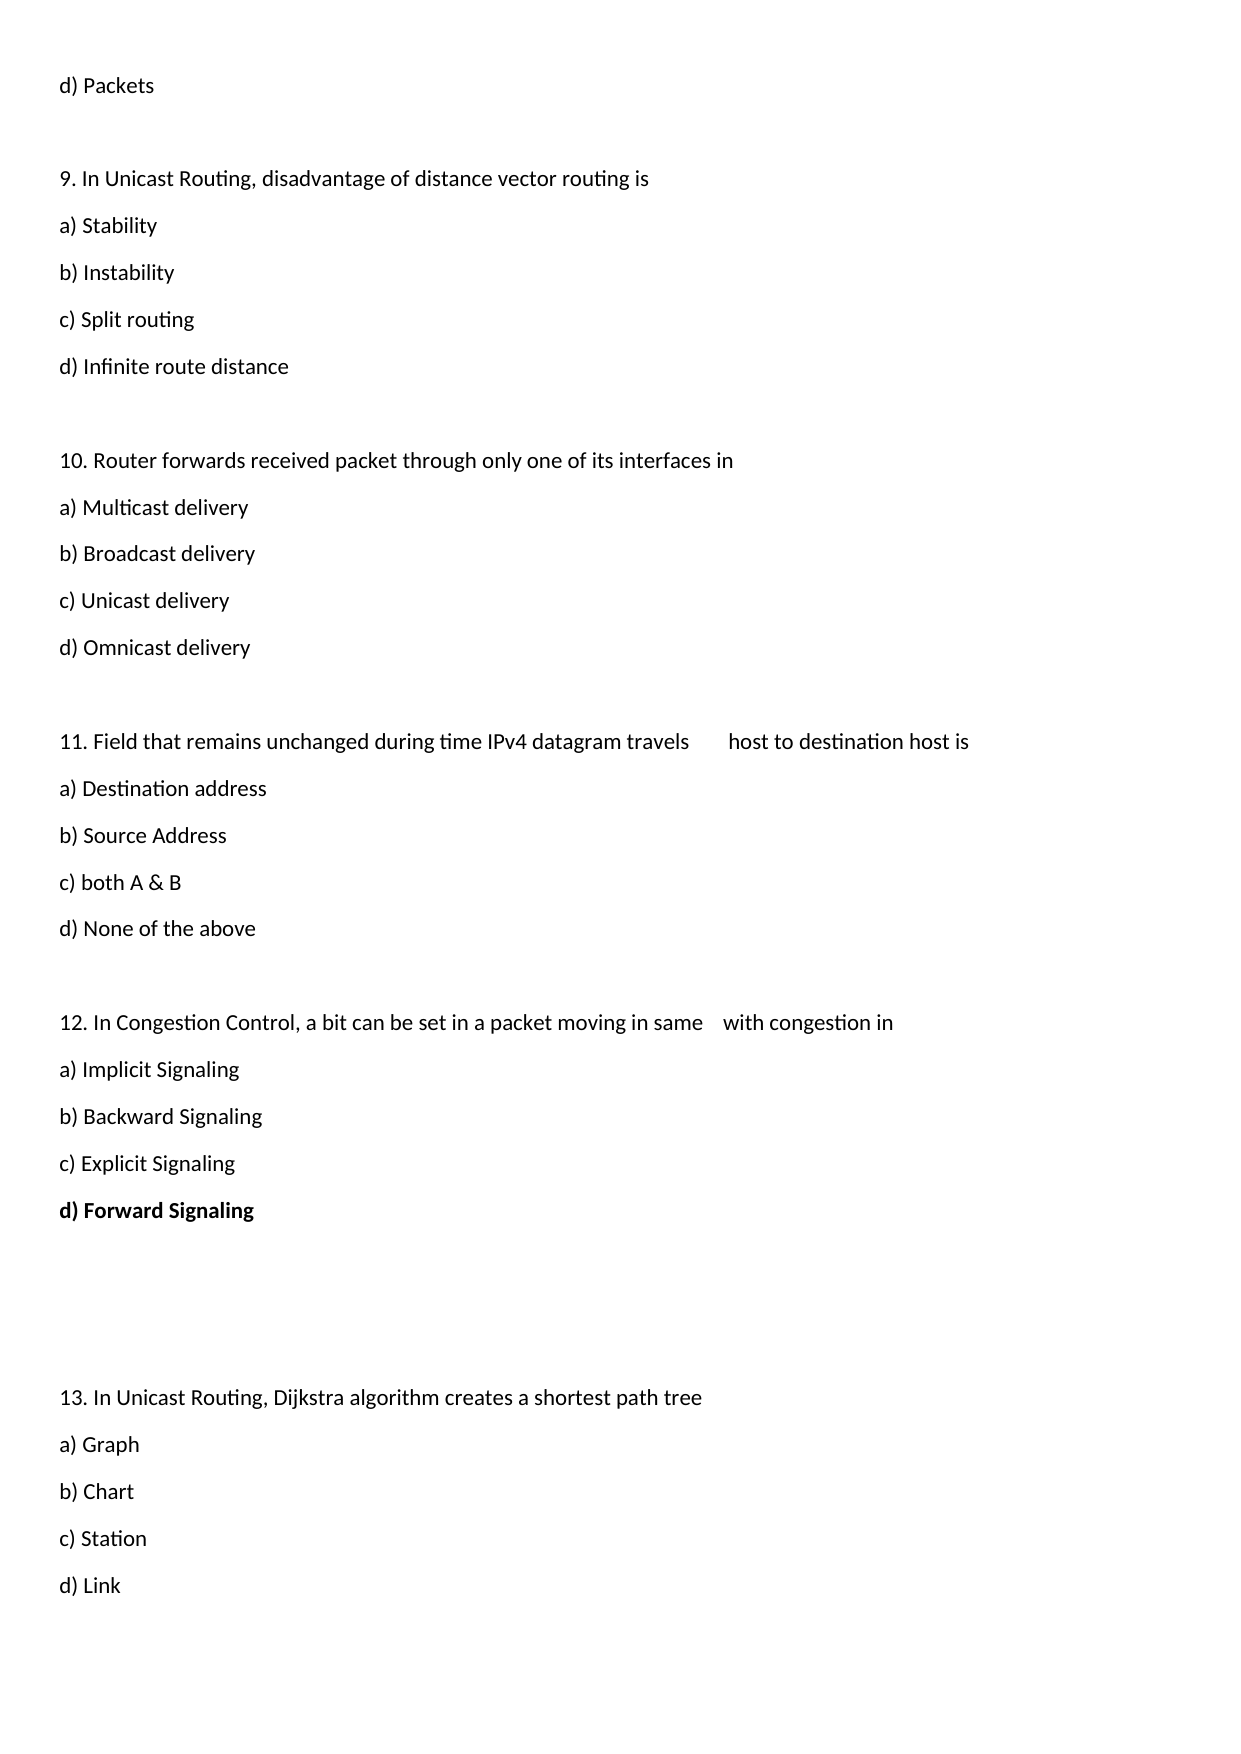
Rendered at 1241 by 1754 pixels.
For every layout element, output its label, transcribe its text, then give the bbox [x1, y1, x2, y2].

text 12. In Congestion Control, a bit can be set in a packet moving in same with congestion in [59, 1008, 1193, 1036]
text d) Omnicast delivery [59, 633, 1193, 661]
text a) Implicit Signaling [59, 1055, 1193, 1083]
text d) None of the above [59, 914, 1193, 943]
text b) Instability [59, 258, 1193, 286]
text 9. In Unicast Routing, disadvantage of distance vector routing is [59, 164, 1193, 193]
text 10. Router forwards received packet through only one of its interfaces in [59, 446, 1193, 474]
text b) Broadcast delivery [59, 539, 1193, 568]
text d) Packets [59, 71, 1193, 99]
text b) Backward Signaling [59, 1102, 1193, 1130]
text c) Explicit Signaling [59, 1149, 1193, 1177]
text a) Graph [59, 1430, 1193, 1458]
text c) both A & B [59, 868, 1193, 896]
text a) Destination address [59, 774, 1193, 802]
text 11. Field that remains unchanged during time IPv4 datagram travels host to destination host is [59, 727, 1193, 755]
text c) Split routing [59, 305, 1193, 333]
text b) Source Address [59, 821, 1193, 849]
text 13. In Unicast Routing, Dijkstra algorithm creates a shortest path tree [59, 1383, 1193, 1411]
text a) Multicast delivery [59, 493, 1193, 521]
text d) Infinite route distance [59, 352, 1193, 380]
text a) Stability [59, 211, 1193, 239]
text b) Chart [59, 1477, 1193, 1505]
text d) Link [59, 1571, 1193, 1599]
text c) Station [59, 1524, 1193, 1552]
text d) Forward Signaling [59, 1196, 1193, 1224]
text c) Unicast delivery [59, 586, 1193, 614]
